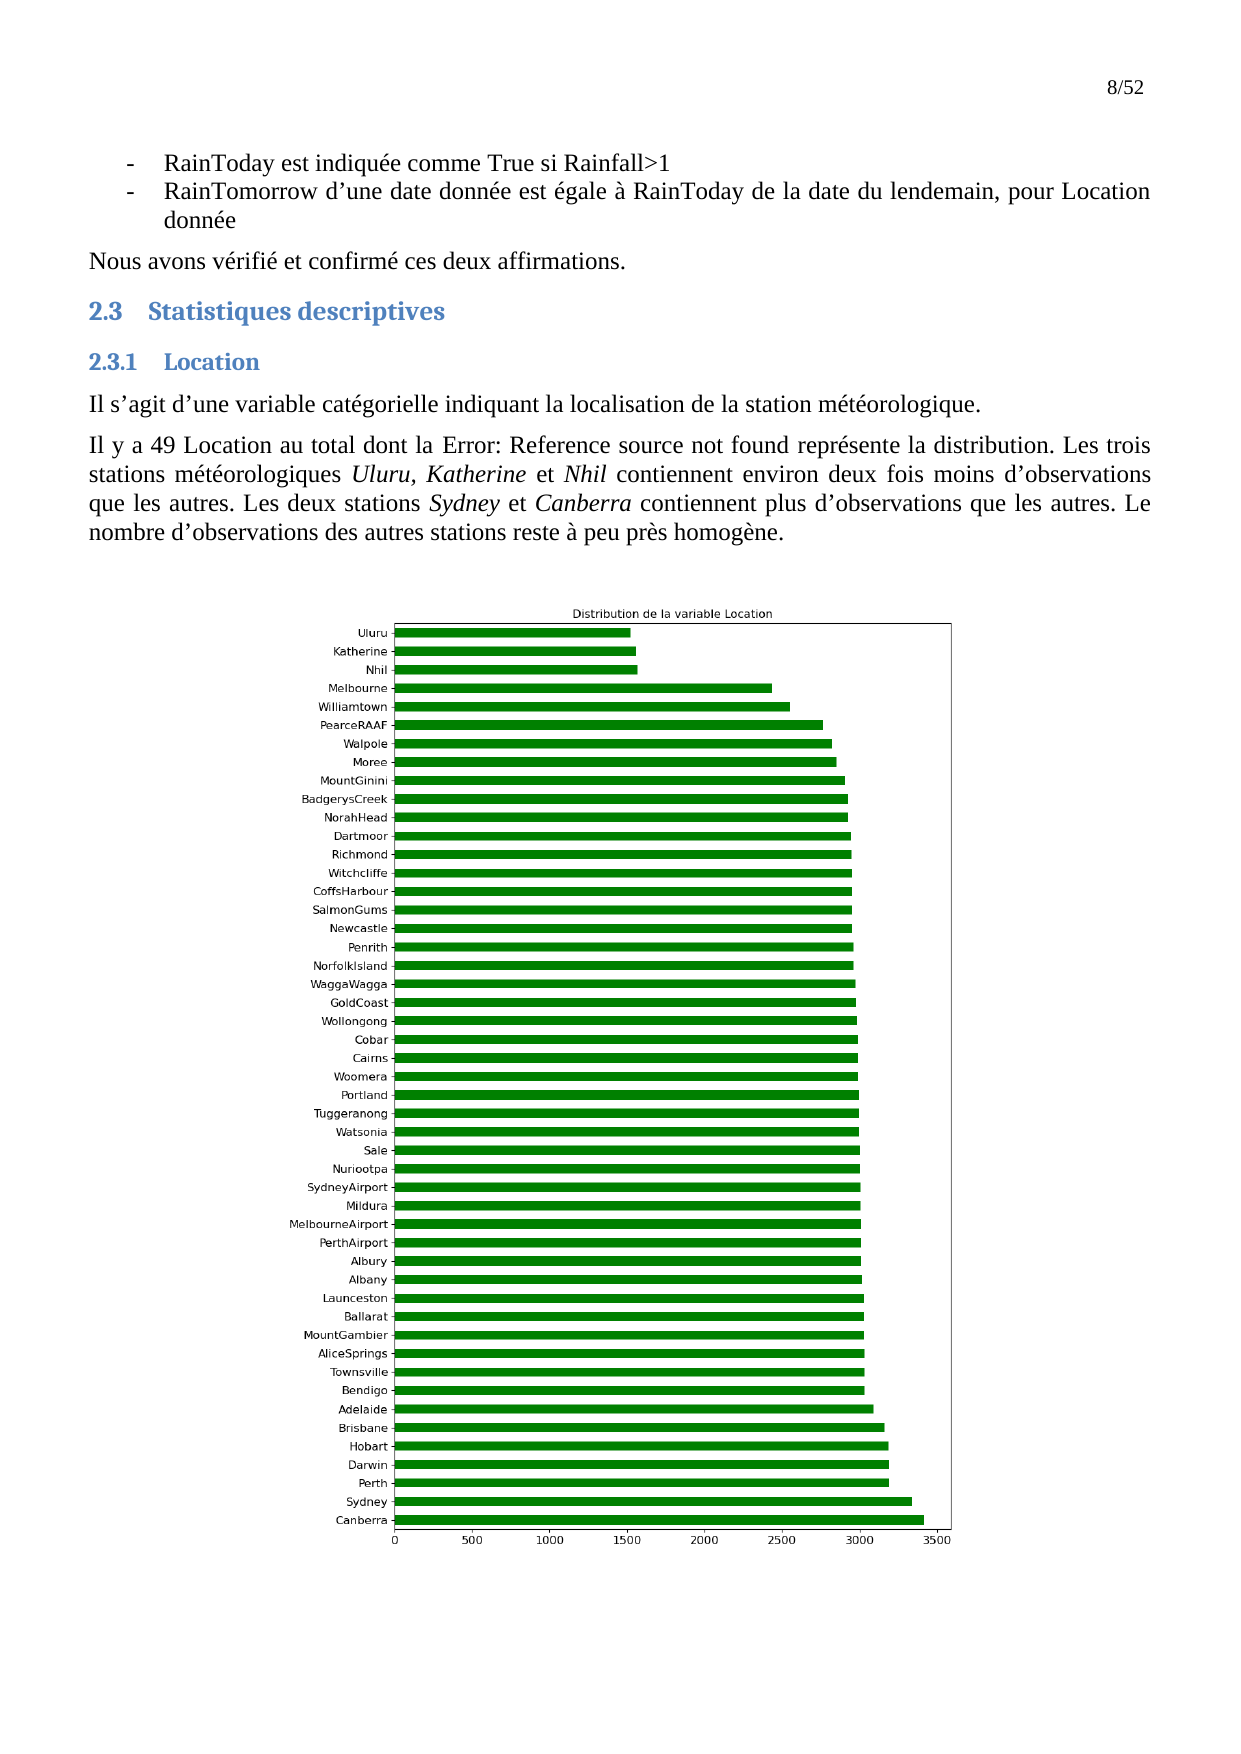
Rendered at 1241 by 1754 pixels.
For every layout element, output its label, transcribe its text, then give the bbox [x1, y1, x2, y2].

picture [278, 599, 962, 1556]
text Nous avons vérifié et confirmé ces deux affirmations. [89, 246, 1152, 275]
subtitle Location [89, 348, 1152, 377]
text Il s’agit d’une variable catégorielle indiquant la localisation de la station météorologique. [89, 389, 1152, 418]
list RainToday est indiquée comme True si Rainfall>1 [126, 148, 1152, 176]
list RainTomorrow d’une date donnée est égale à RainToday de la date du lendemain, pour Location donnée [126, 176, 1152, 234]
subtitle Statistiques descriptives [89, 296, 1152, 327]
